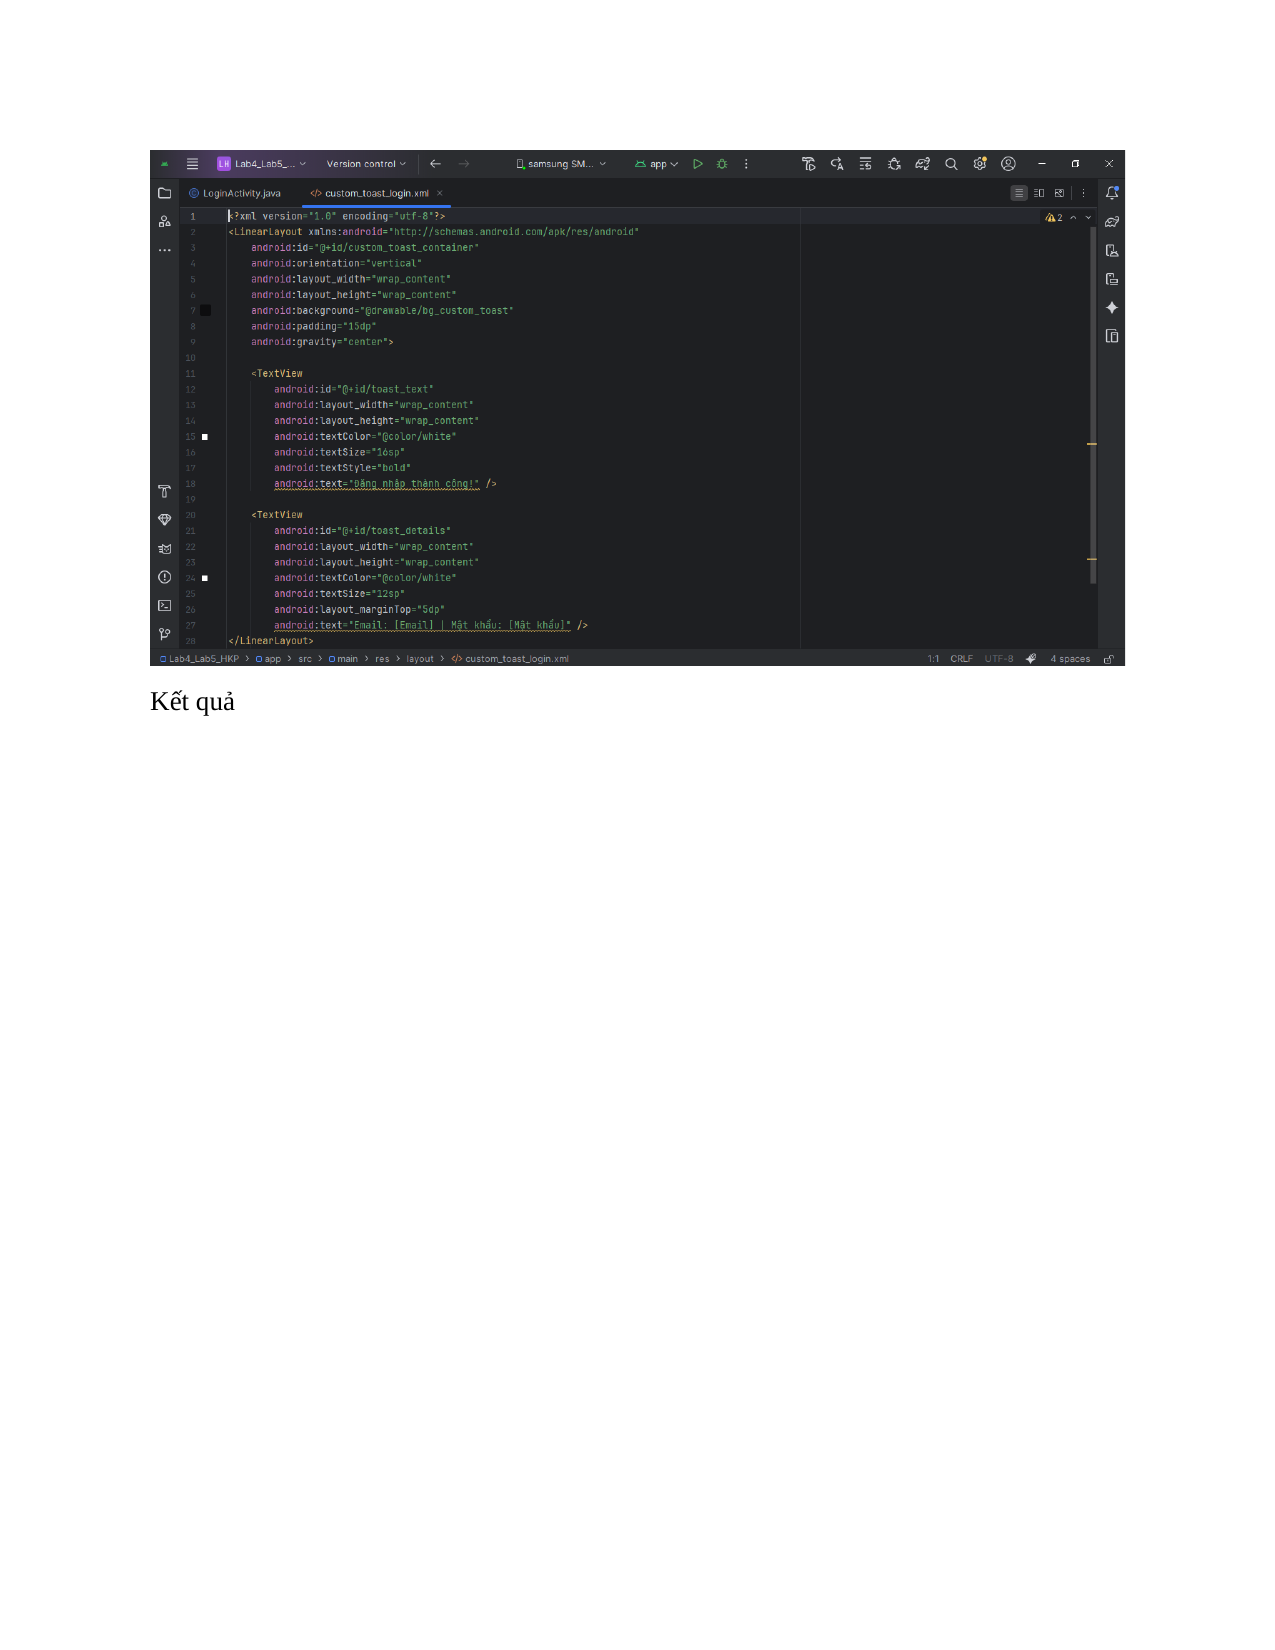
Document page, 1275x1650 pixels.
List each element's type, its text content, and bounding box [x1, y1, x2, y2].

picture [150, 150, 1125, 666]
text Kết quả [150, 685, 1125, 716]
